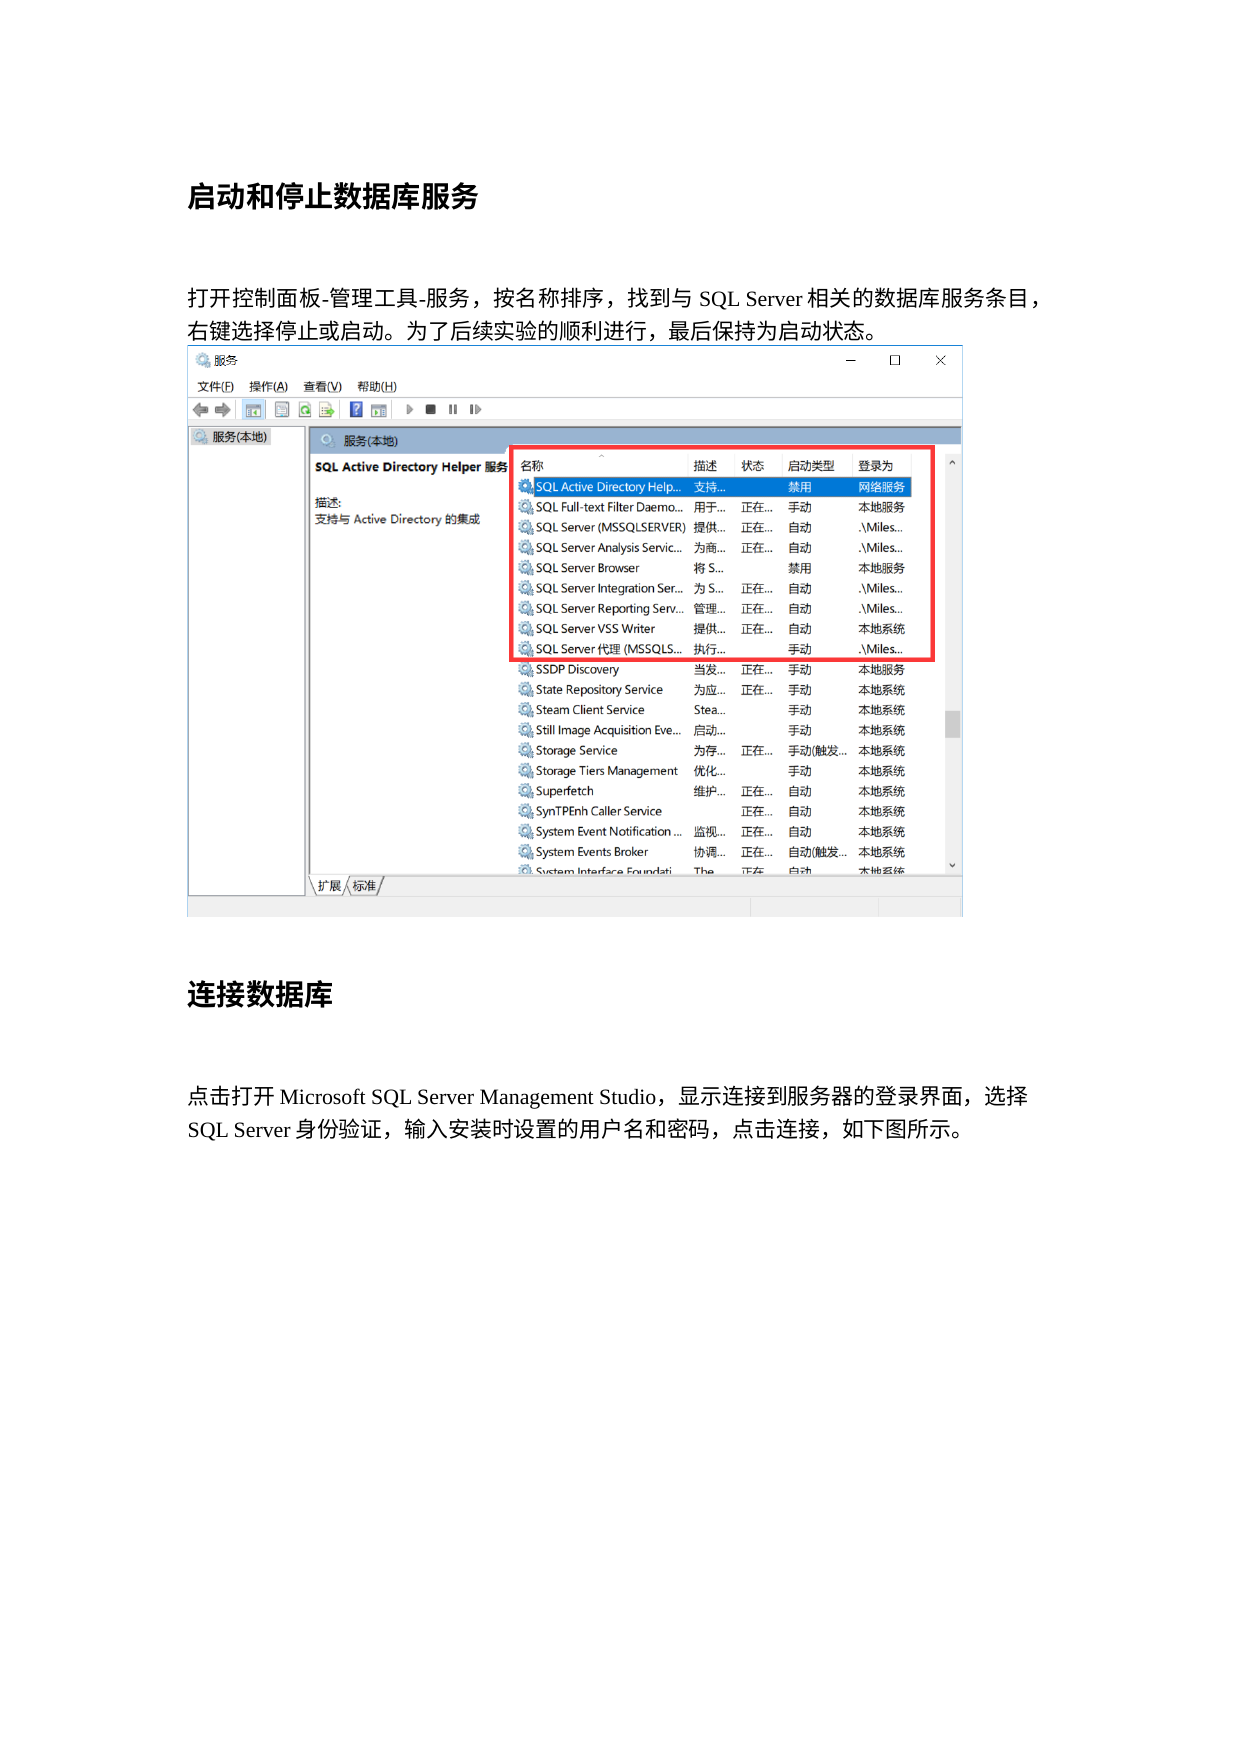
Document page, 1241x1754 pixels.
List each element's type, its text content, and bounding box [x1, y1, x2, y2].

subtitle 连接数据库 [187, 960, 1053, 1025]
subtitle 启动和停止数据库服务 [187, 162, 1053, 227]
picture [187, 345, 963, 917]
text 点击打开Microsoft SQL Server Management Studio，显示连接到服务器的登录界面，选择 [187, 1079, 1053, 1111]
text 打开控制面板-管理工具-服务，按名称排序，找到与SQL Server相关的数据库服务条目，右键选择停止或启动。为了后续实验的顺利进行，最后保持为启动状态。 [187, 281, 1053, 346]
text SQL Server身份验证，输入安装时设置的用户名和密码，点击连接，如下图所示。 [187, 1111, 1053, 1144]
